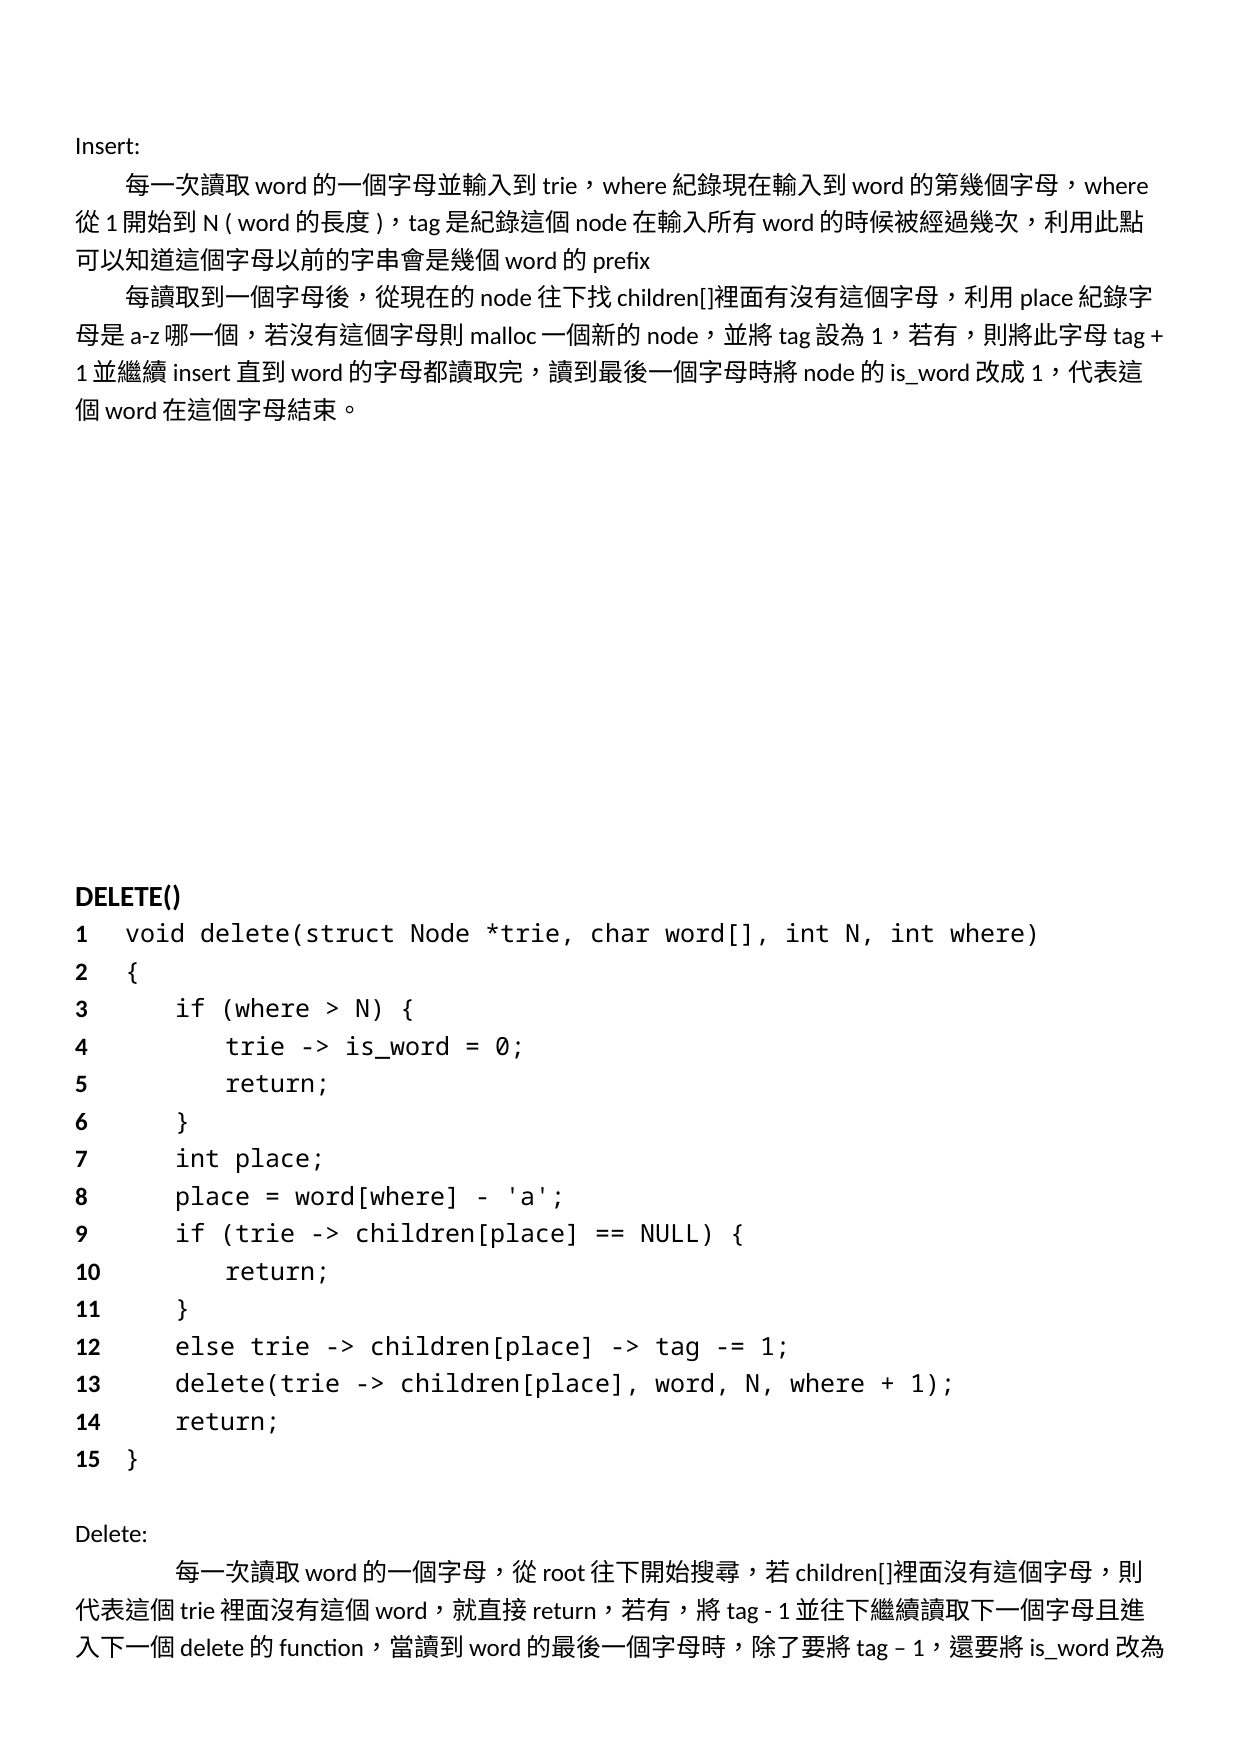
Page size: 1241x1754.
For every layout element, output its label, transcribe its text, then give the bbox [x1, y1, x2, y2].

text DELETE() [75, 877, 1165, 914]
text 4 trie -> is_word = 0; [75, 1027, 1165, 1064]
text 10 return; [75, 1252, 1165, 1289]
text Delete: [75, 1514, 1165, 1552]
text 11 } [75, 1289, 1165, 1327]
text 2 { [75, 952, 1165, 989]
text 14 return; [75, 1402, 1165, 1439]
text 8 place = word[where] - 'a'; [75, 1177, 1165, 1214]
text 5 return; [75, 1064, 1165, 1102]
text 每讀取到一個字母後，從現在的node往下找children[]裡面有沒有這個字母，利用place紀錄字母是a-z哪一個，若沒有這個字母則malloc一個新的node，並將tag設為1，若有，則將此字母tag + 1並繼續insert直到word的字母都讀取完，讀到最後一個字母時將node的is_word改成1，代表這個word在這個字母結束。 [75, 277, 1165, 427]
text 3 if (where > N) { [75, 989, 1165, 1027]
text 7 int place; [75, 1139, 1165, 1177]
text 9 if (trie -> children[place] == NULL) { [75, 1214, 1165, 1252]
text 12 else trie -> children[place] -> tag -= 1; [75, 1327, 1165, 1364]
text 6 } [75, 1102, 1165, 1139]
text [75, 1552, 1165, 1664]
text 1 void delete(struct Node *trie, char word[], int N, int where) [75, 914, 1165, 952]
text Insert: [75, 127, 1165, 164]
text 每一次讀取word的一個字母並輸入到trie，where紀錄現在輸入到word的第幾個字母，where從1開始到N ( word的長度 )，tag是紀錄這個node在輸入所有word的時候被經過幾次，利用此點可以知道這個字母以前的字串會是幾個word的prefix [75, 164, 1165, 277]
text 13 delete(trie -> children[place], word, N, where + 1); [75, 1364, 1165, 1402]
text 15 } [75, 1439, 1165, 1477]
